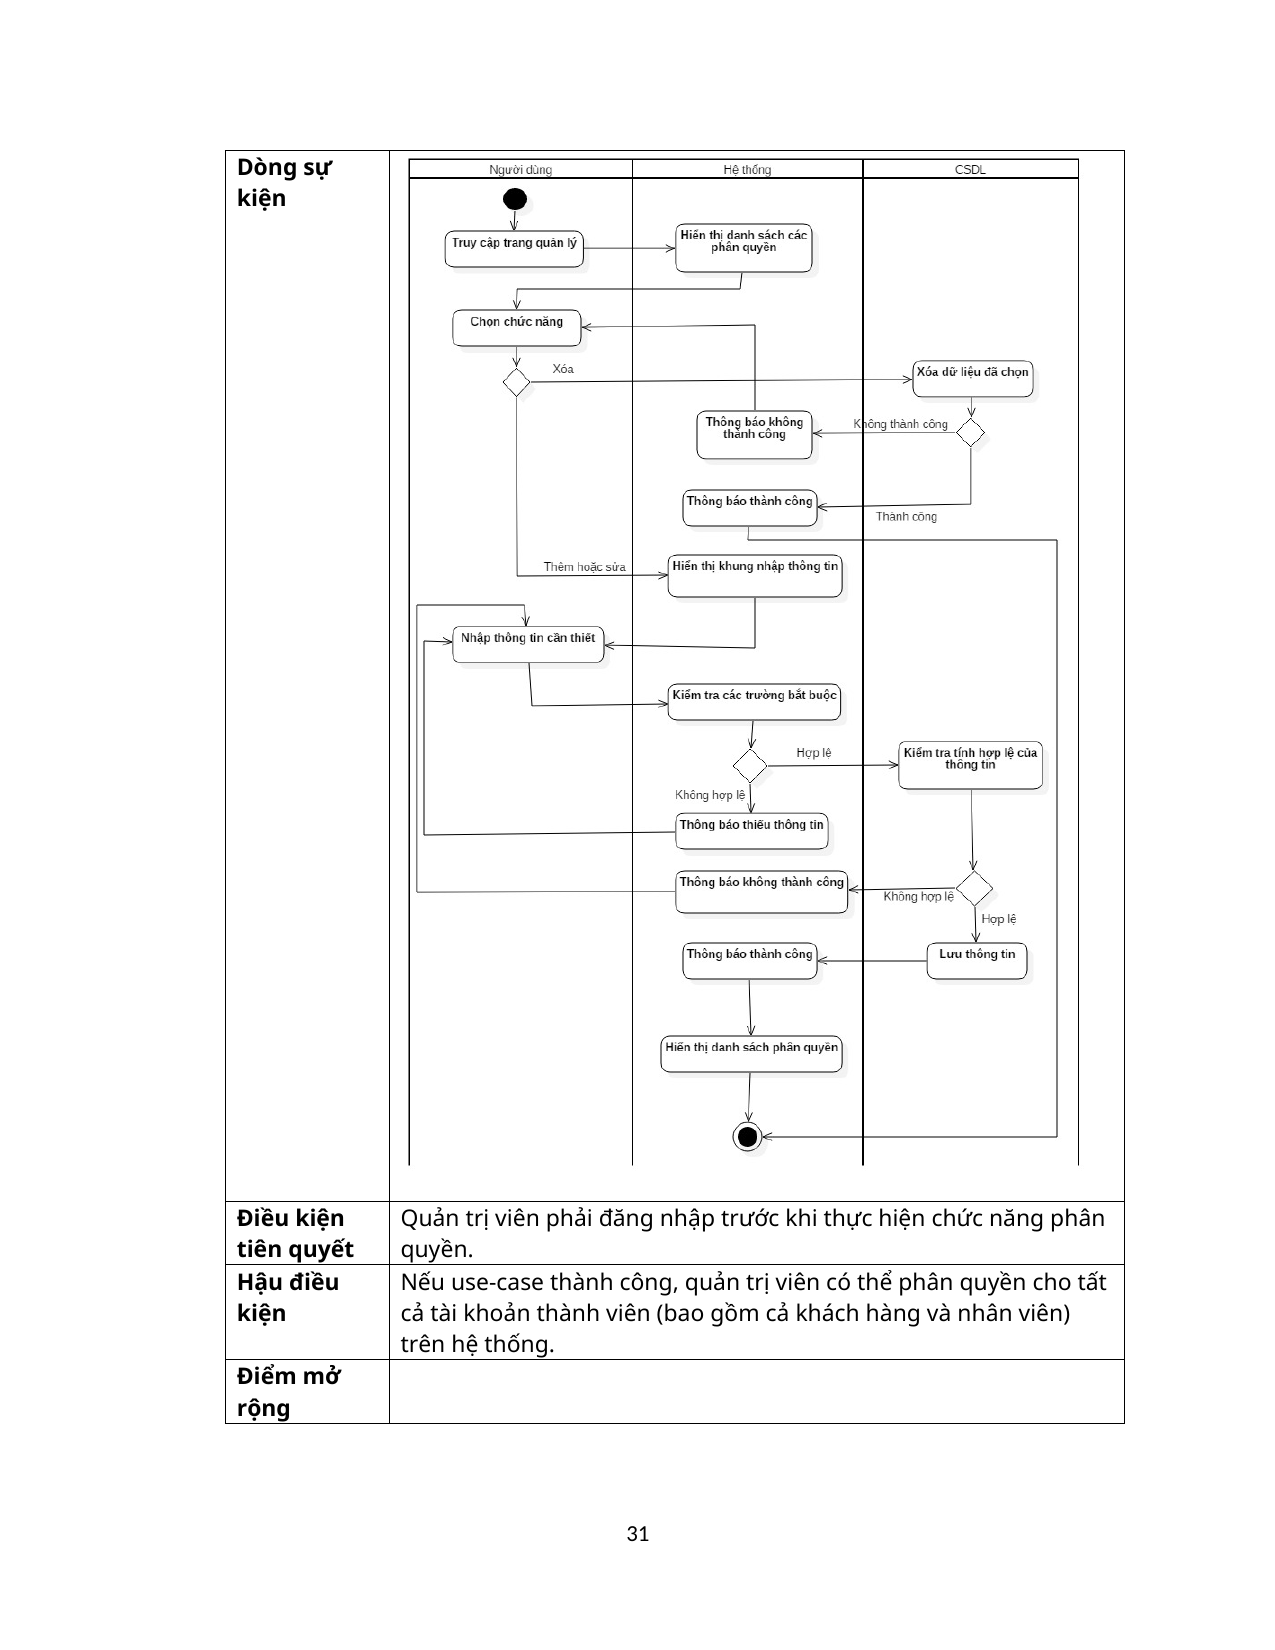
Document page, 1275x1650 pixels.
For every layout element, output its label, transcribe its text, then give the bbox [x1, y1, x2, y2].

table_cell [1114, 151, 1124, 1201]
table_cell [390, 151, 400, 1201]
table_cell Điều kiện tiên quyết [226, 1202, 389, 1264]
table_cell Nếu use-case thành công, quản trị viên có thể phân quyền cho tất cả tài khoản thành viên (bao gồm cả khách hàng và nhân viên) trên hệ thống. [390, 1265, 1124, 1359]
table_cell [390, 1360, 1124, 1423]
table_cell Quản trị viên phải đăng nhập trước khi thực hiện chức năng phân quyền. [390, 1202, 1124, 1264]
table_cell Hậu điều kiện [226, 1265, 389, 1359]
table_cell Điểm mở rộng [226, 1360, 389, 1423]
table_cell Dòng sự kiện [226, 151, 389, 1201]
picture [400, 151, 1114, 1201]
